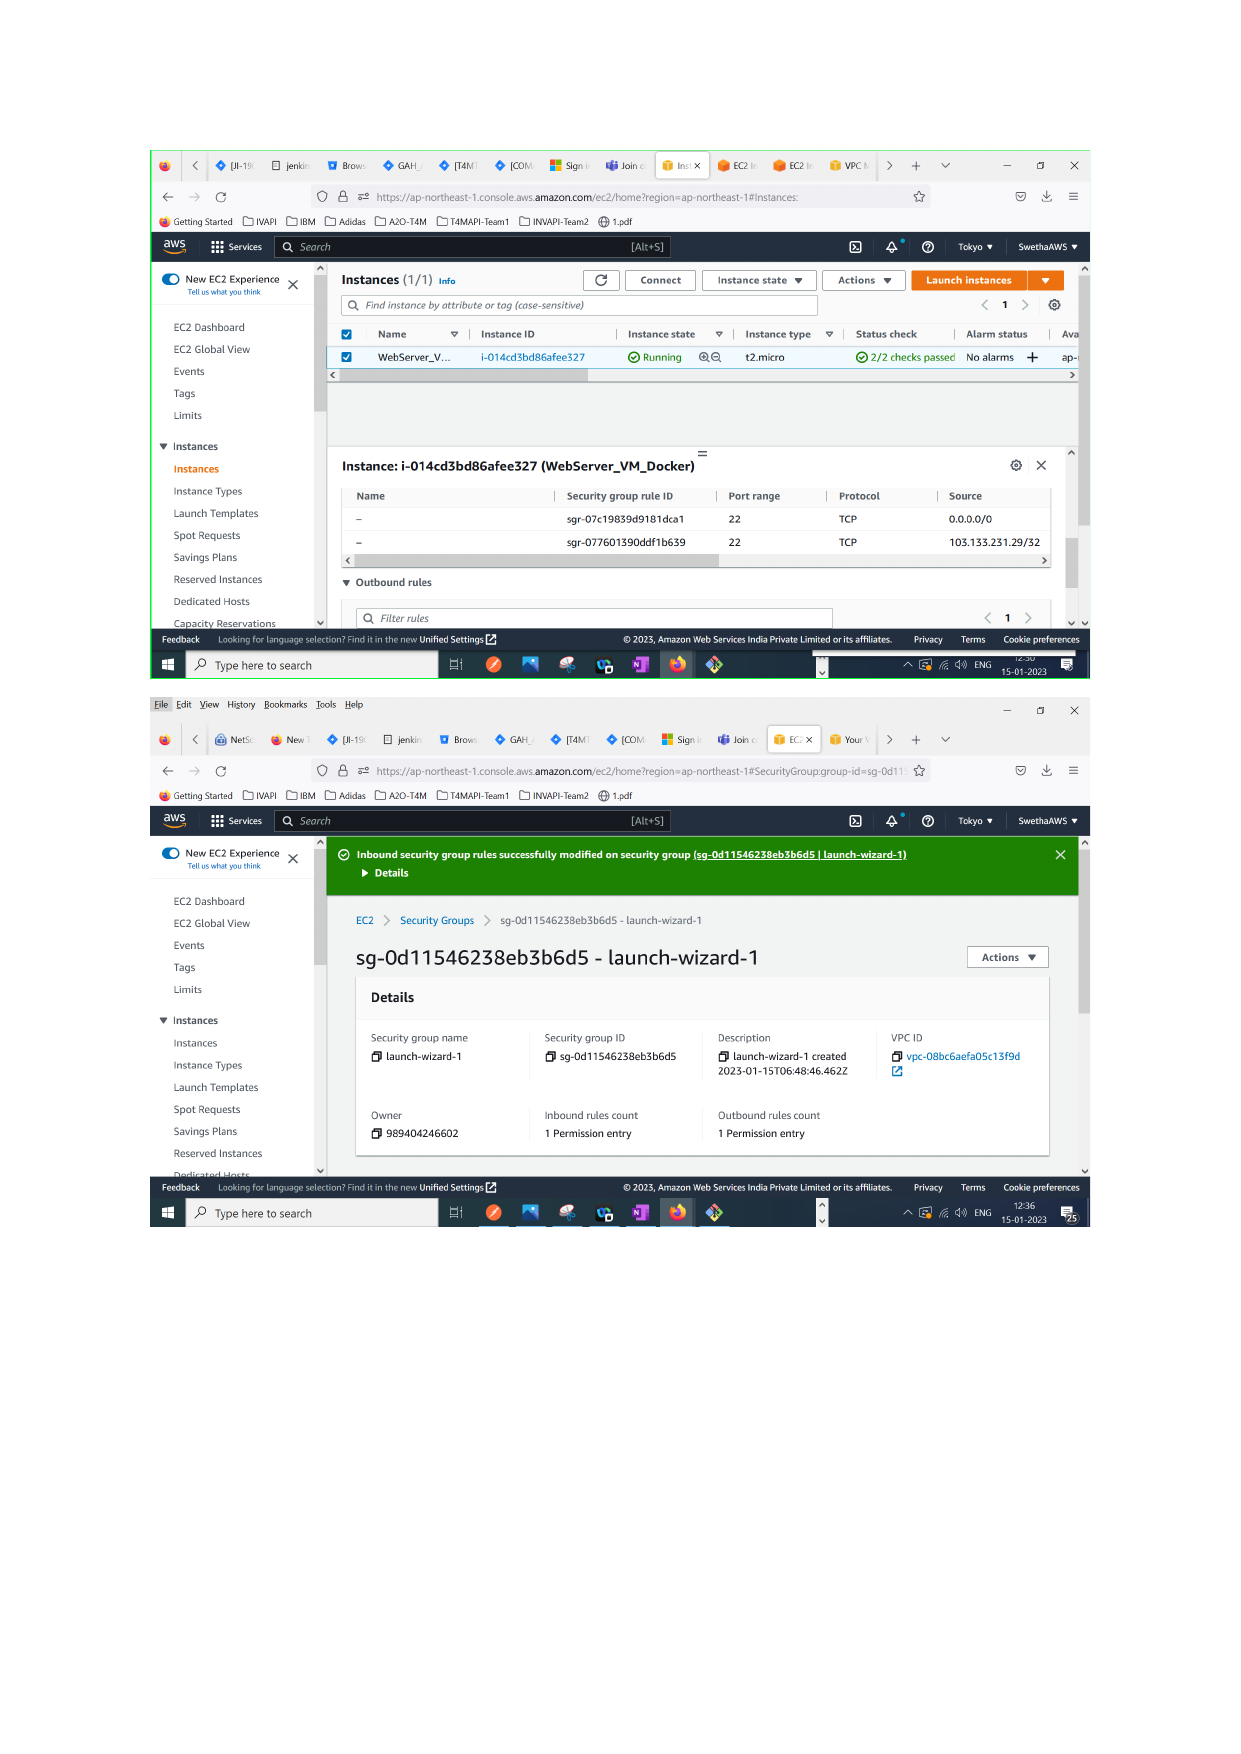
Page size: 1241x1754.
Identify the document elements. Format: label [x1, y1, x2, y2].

picture [150, 150, 1091, 679]
picture [150, 697, 1091, 1227]
